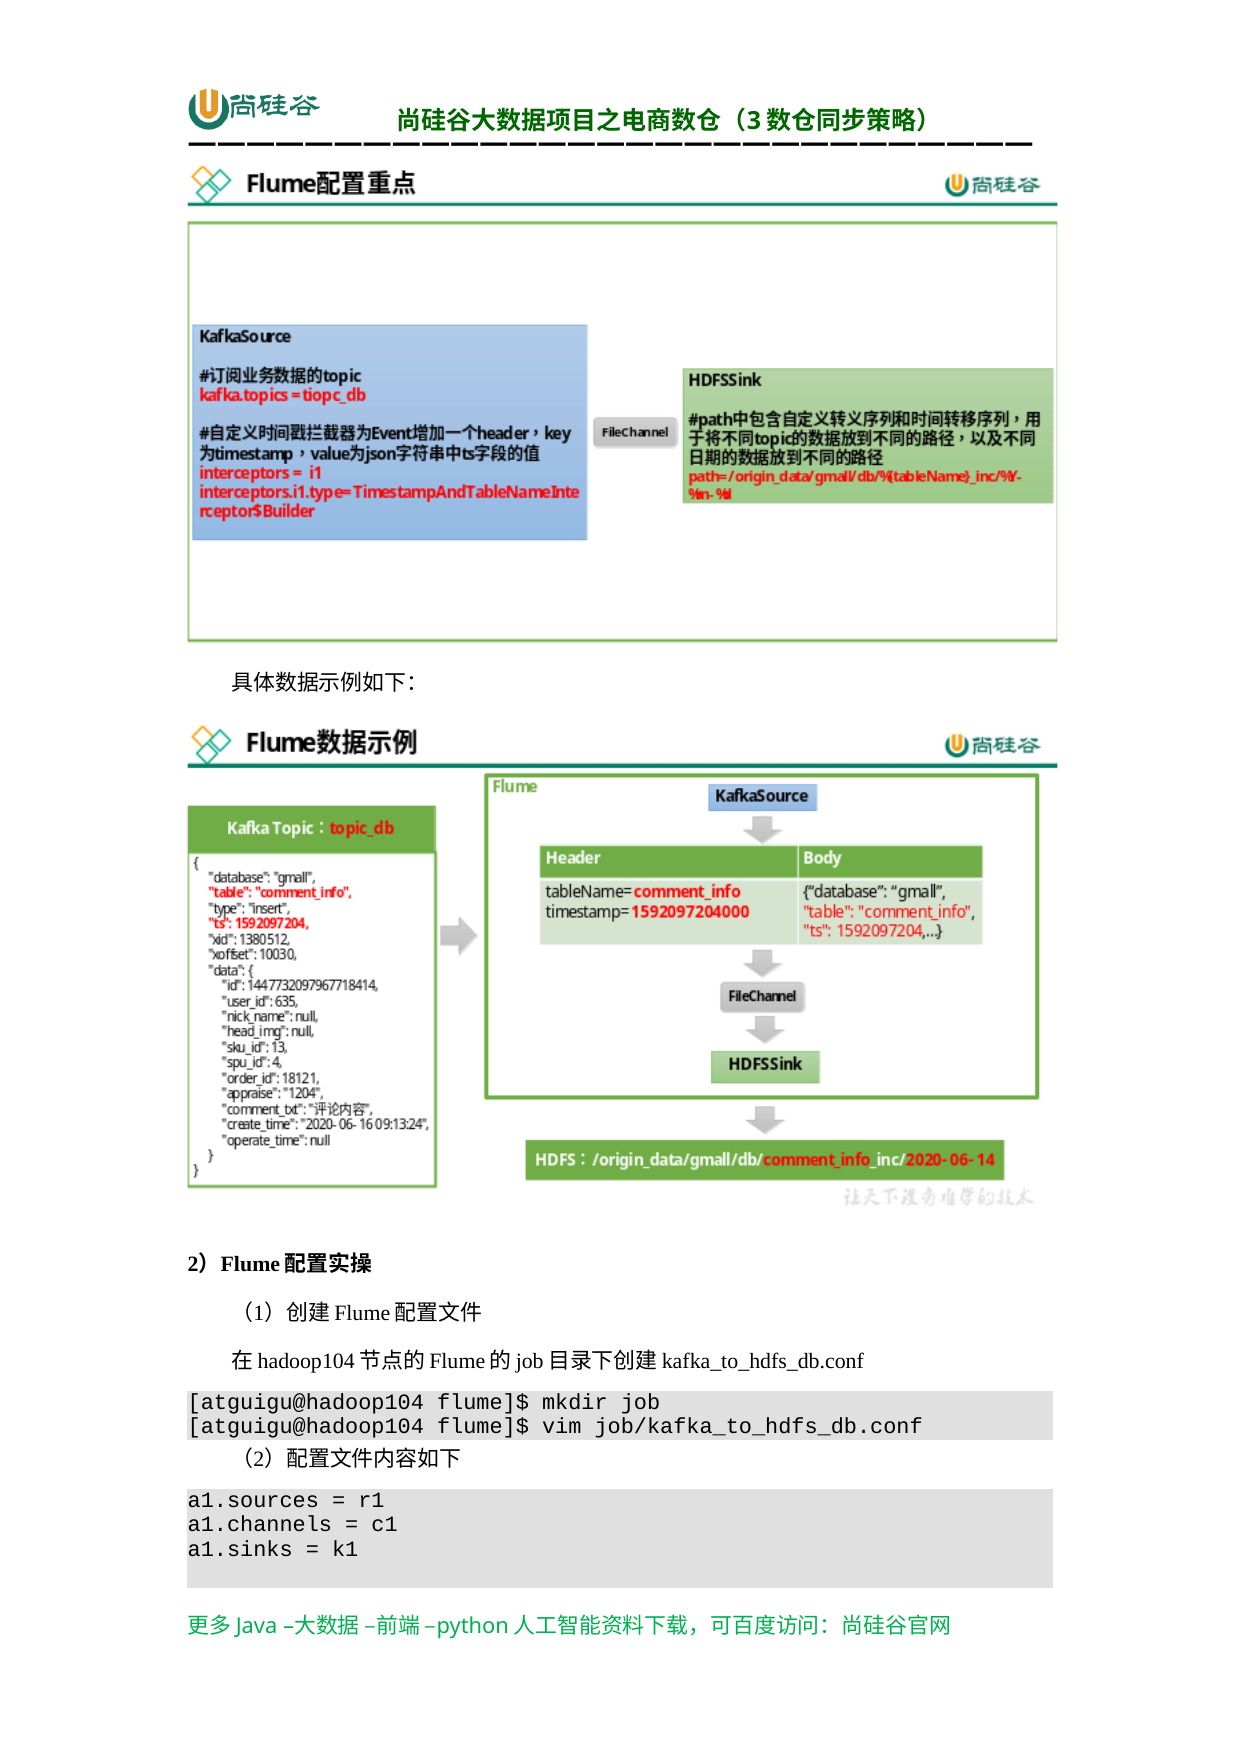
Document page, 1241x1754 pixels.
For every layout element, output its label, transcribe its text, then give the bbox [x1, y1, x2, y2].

text a1.channels = c1 [187, 1513, 1053, 1538]
text a1.sinks = k1 [187, 1538, 1053, 1563]
text 在hadoop104节点的Flume的job目录下创建kafka_to_hdfs_db.conf [187, 1342, 1053, 1375]
text 2）Flume配置实操 [187, 1246, 1053, 1278]
text [atguigu@hadoop104 flume]$ vim job/kafka_to_hdfs_db.conf [187, 1416, 1053, 1440]
text a1.sources = r1 [187, 1489, 1053, 1513]
text 具体数据示例如下： [187, 665, 1053, 697]
text （2）配置文件内容如下 [187, 1440, 1053, 1473]
text （1）创建Flume配置文件 [187, 1294, 1053, 1327]
picture [187, 88, 320, 130]
text [atguigu@hadoop104 flume]$ mkdir job [187, 1391, 1053, 1416]
